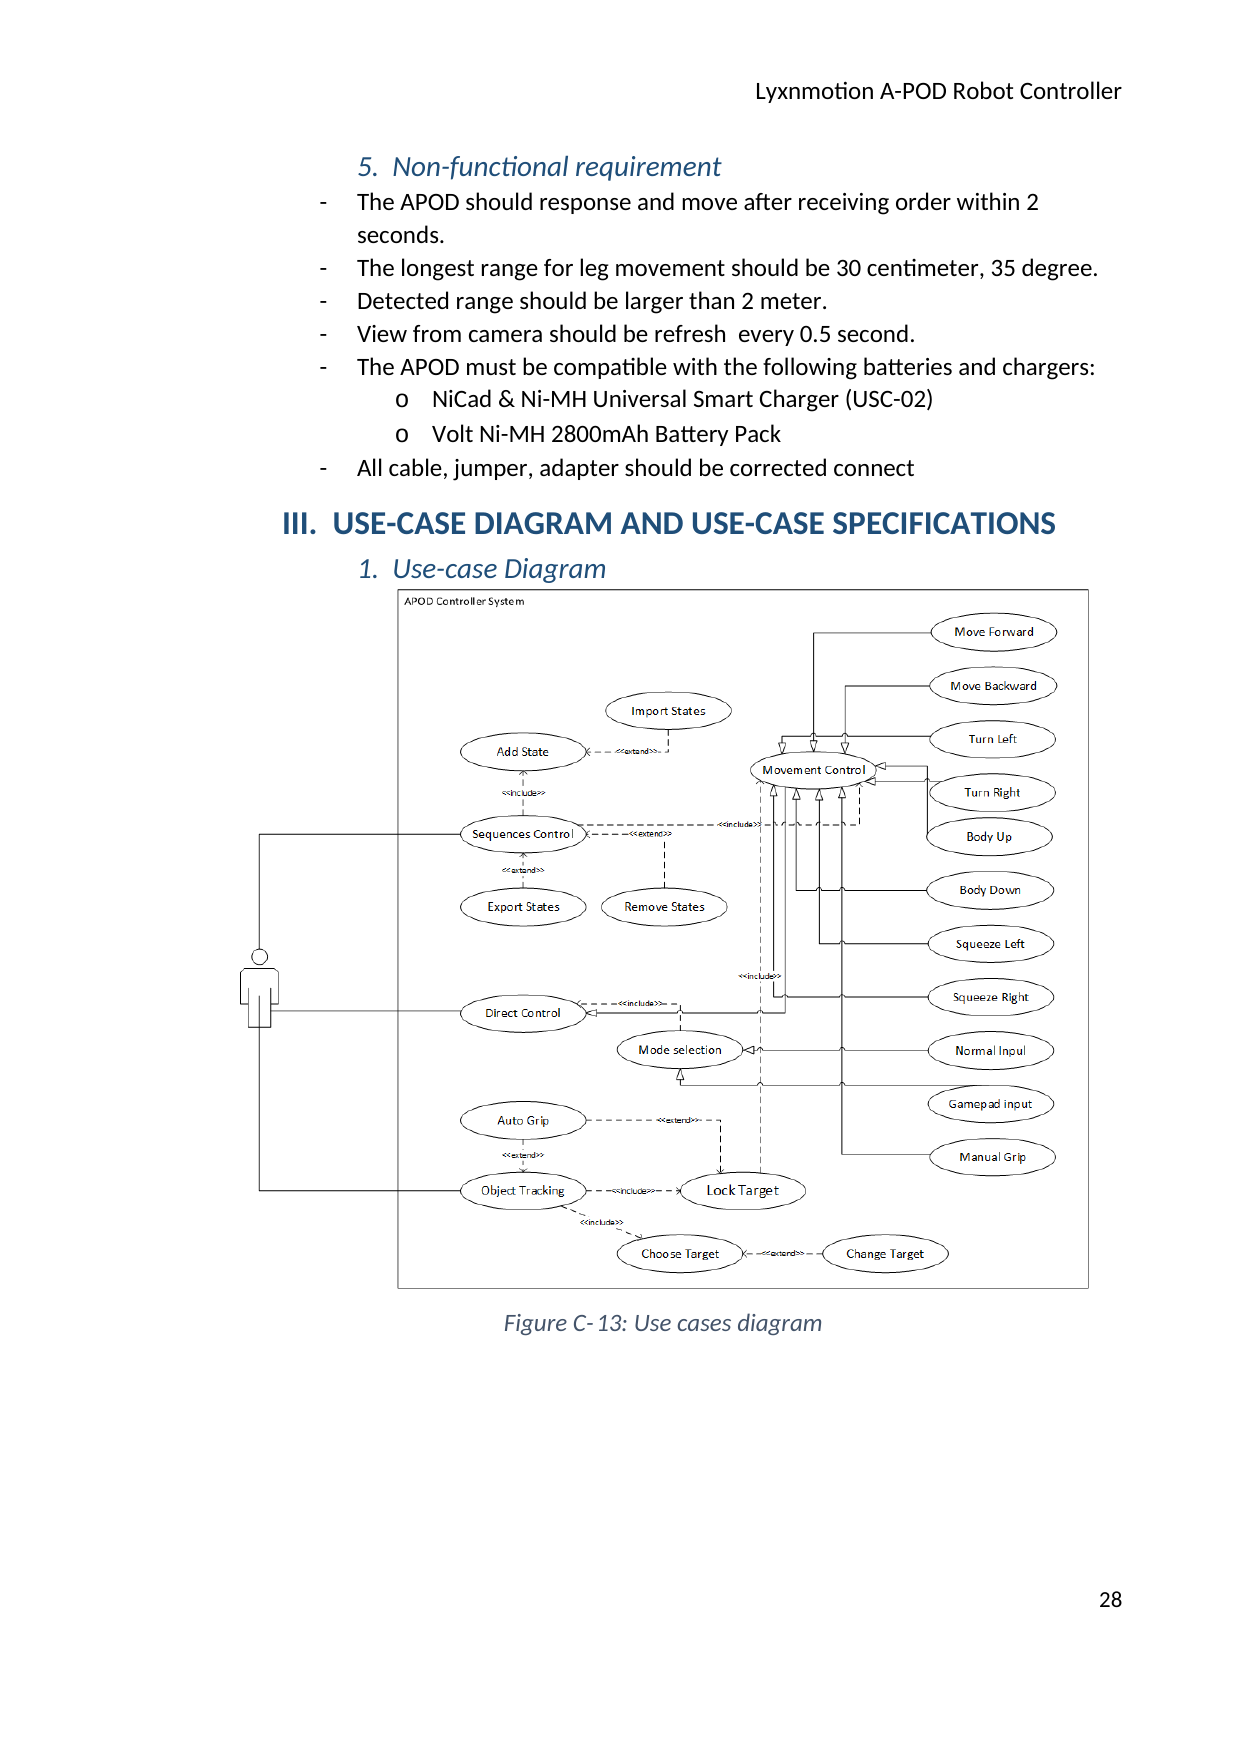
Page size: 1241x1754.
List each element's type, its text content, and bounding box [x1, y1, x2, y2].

list All cable, jumper, adapter should be corrected connect [319, 452, 1122, 483]
list The longest range for leg movement should be 30 centimeter, 35 degree. [319, 252, 1122, 282]
list Volt Ni-MH 2800mAh Battery Pack [394, 418, 1122, 450]
list Detected range should be larger than 2 meter. [319, 285, 1122, 315]
subtitle USE-CASE DIAGRAM AND USE-CASE SPECIFICATIONS [282, 502, 1122, 542]
picture [240, 588, 1089, 1289]
subtitle Use-case Diagram [357, 550, 1122, 586]
list View from camera should be refresh every 0.5 second. [319, 318, 1122, 348]
list The APOD must be compatible with the following batteries and chargers: [319, 351, 1122, 381]
subtitle Non-functional requirement [357, 148, 1122, 183]
list The APOD should response and move after receiving order within 2 seconds. [319, 186, 1122, 249]
list NiCad & Ni-MH Universal Smart Charger (USC-02) [394, 384, 1122, 415]
